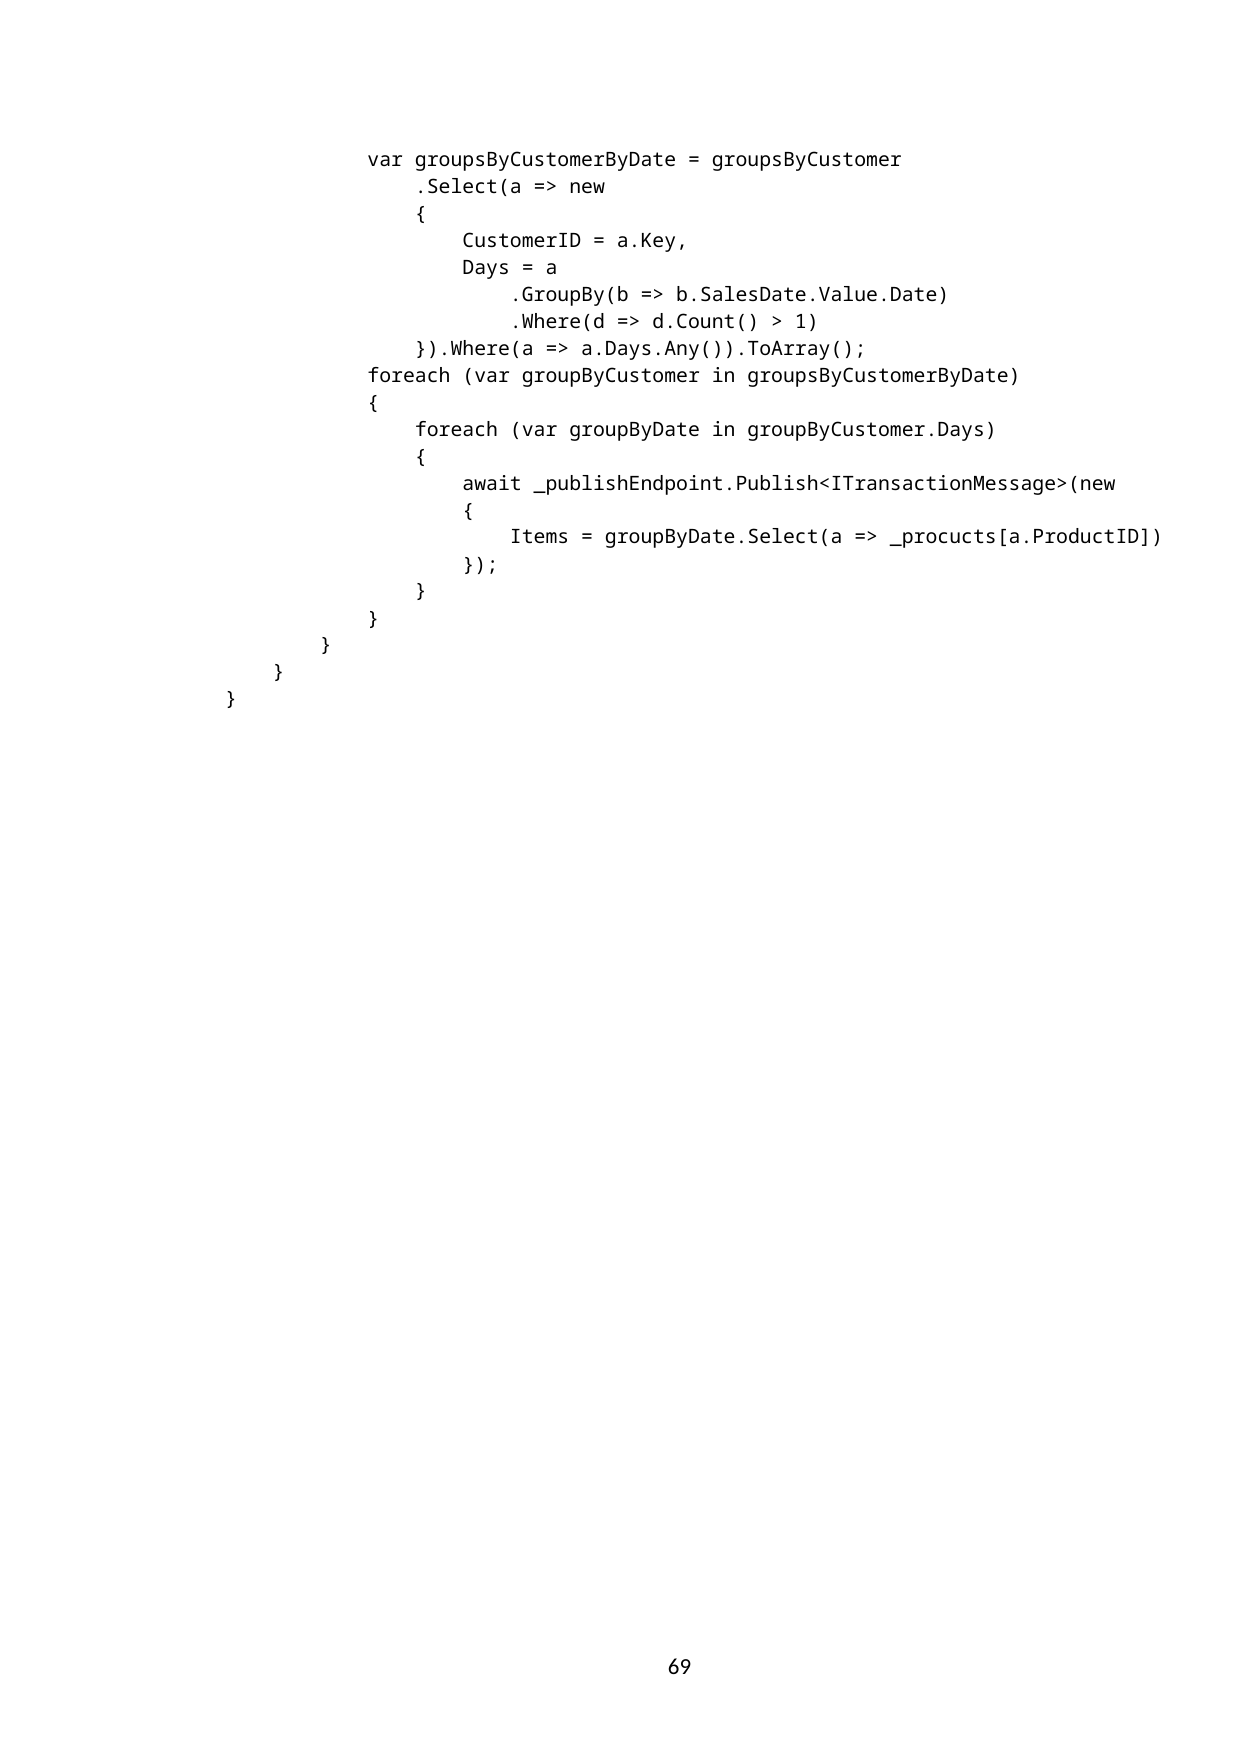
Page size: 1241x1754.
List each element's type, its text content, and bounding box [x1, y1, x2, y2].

text }).Where(a => a.Days.Any()).ToArray(); [177, 334, 1181, 361]
text Items = groupByDate.Select(a => _procucts[a.ProductID]) [177, 523, 1181, 550]
text }); [177, 550, 1181, 577]
text } [177, 577, 1181, 604]
text { [177, 199, 1181, 226]
text .Select(a => new [177, 172, 1181, 199]
text { [177, 388, 1181, 415]
text Days = a [177, 253, 1181, 280]
text } [177, 604, 1181, 631]
text var groupsByCustomerByDate = groupsByCustomer [177, 145, 1181, 172]
text { [177, 442, 1181, 469]
text foreach (var groupByCustomer in groupsByCustomerByDate) [177, 361, 1181, 388]
text { [177, 496, 1181, 523]
text } [177, 658, 1181, 685]
text CustomerID = a.Key, [177, 226, 1181, 253]
text await _publishEndpoint.Publish<ITransactionMessage>(new [177, 469, 1181, 496]
text foreach (var groupByDate in groupByCustomer.Days) [177, 415, 1181, 442]
text .GroupBy(b => b.SalesDate.Value.Date) [177, 280, 1181, 307]
text } [177, 685, 1181, 712]
text } [177, 631, 1181, 658]
text .Where(d => d.Count() > 1) [177, 307, 1181, 334]
